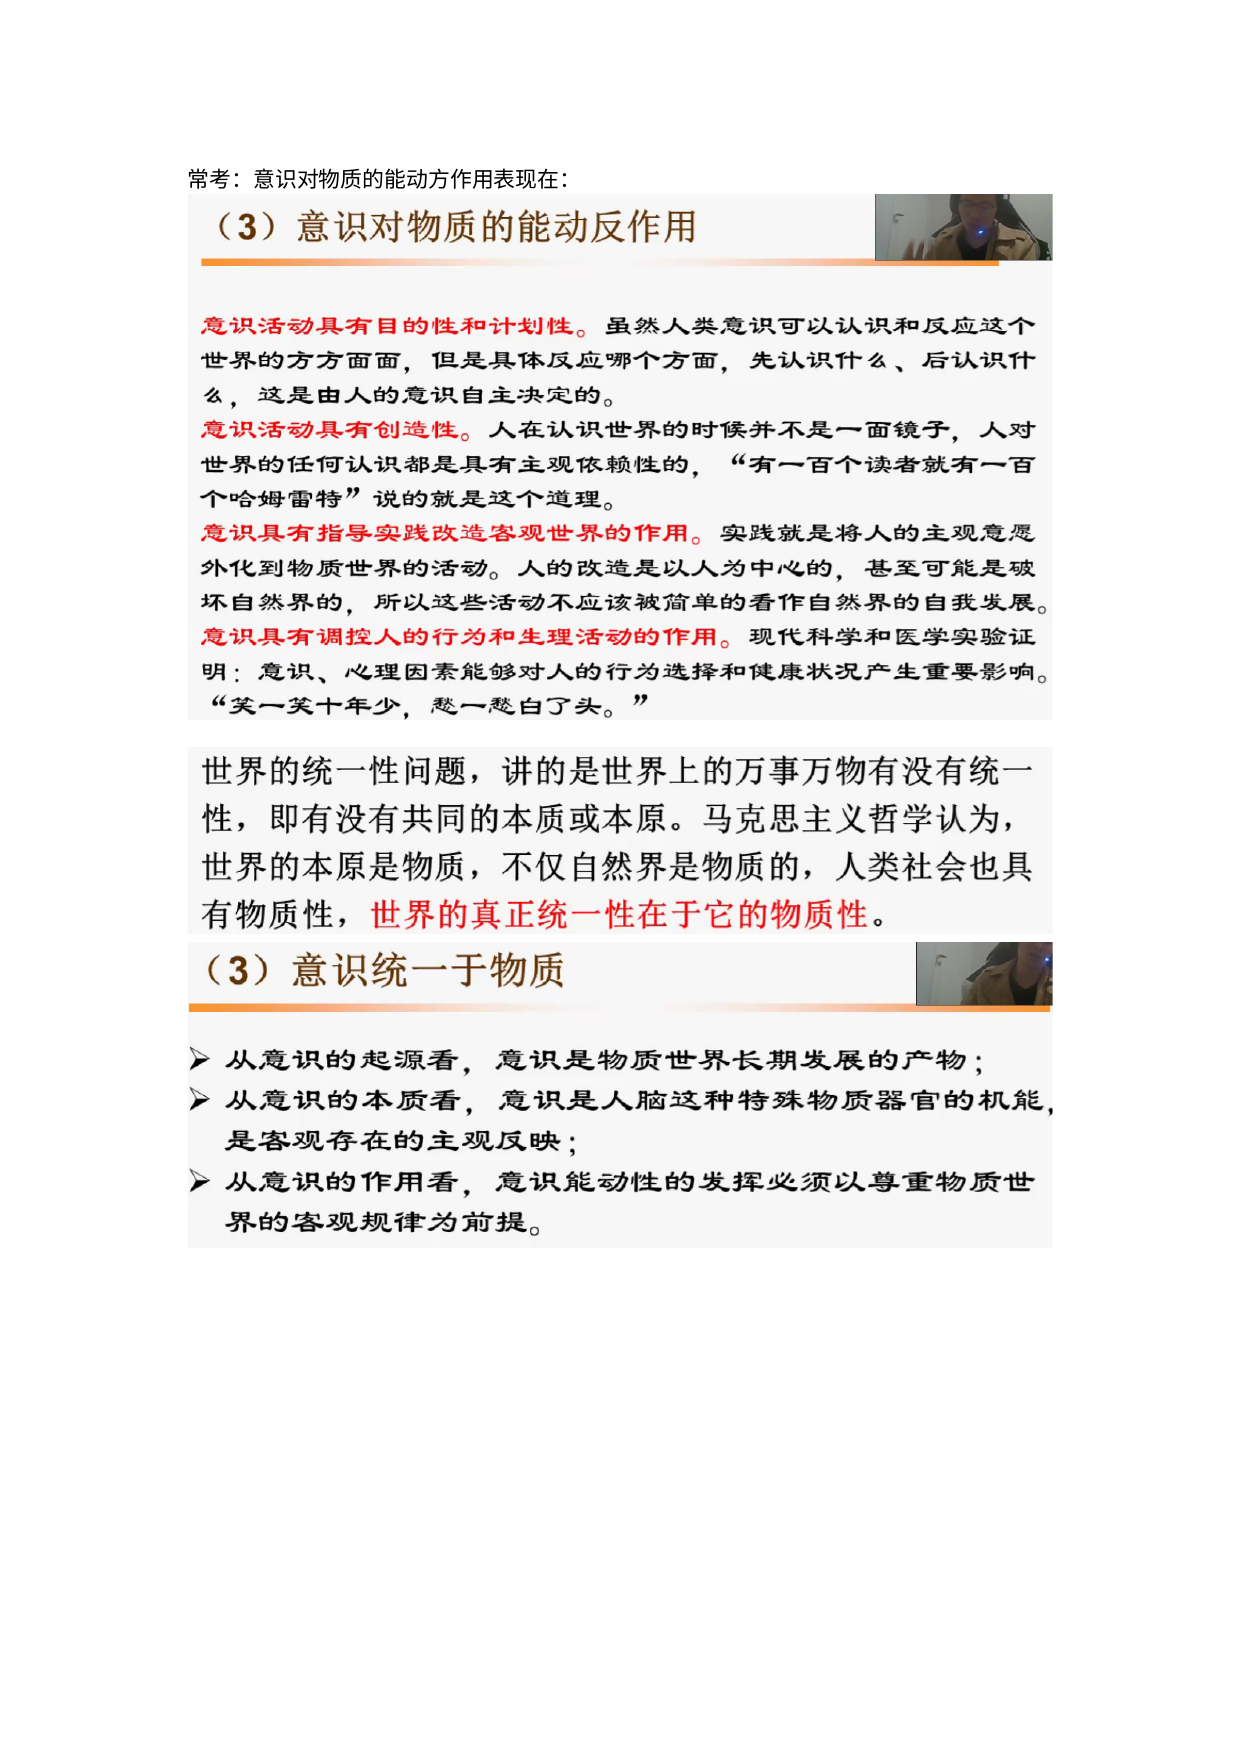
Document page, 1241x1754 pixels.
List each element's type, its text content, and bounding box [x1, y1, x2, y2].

picture [187, 747, 1053, 934]
picture [187, 194, 1053, 720]
text 常考：意识对物质的能动方作用表现在： [187, 162, 1053, 194]
picture [187, 942, 1053, 1248]
